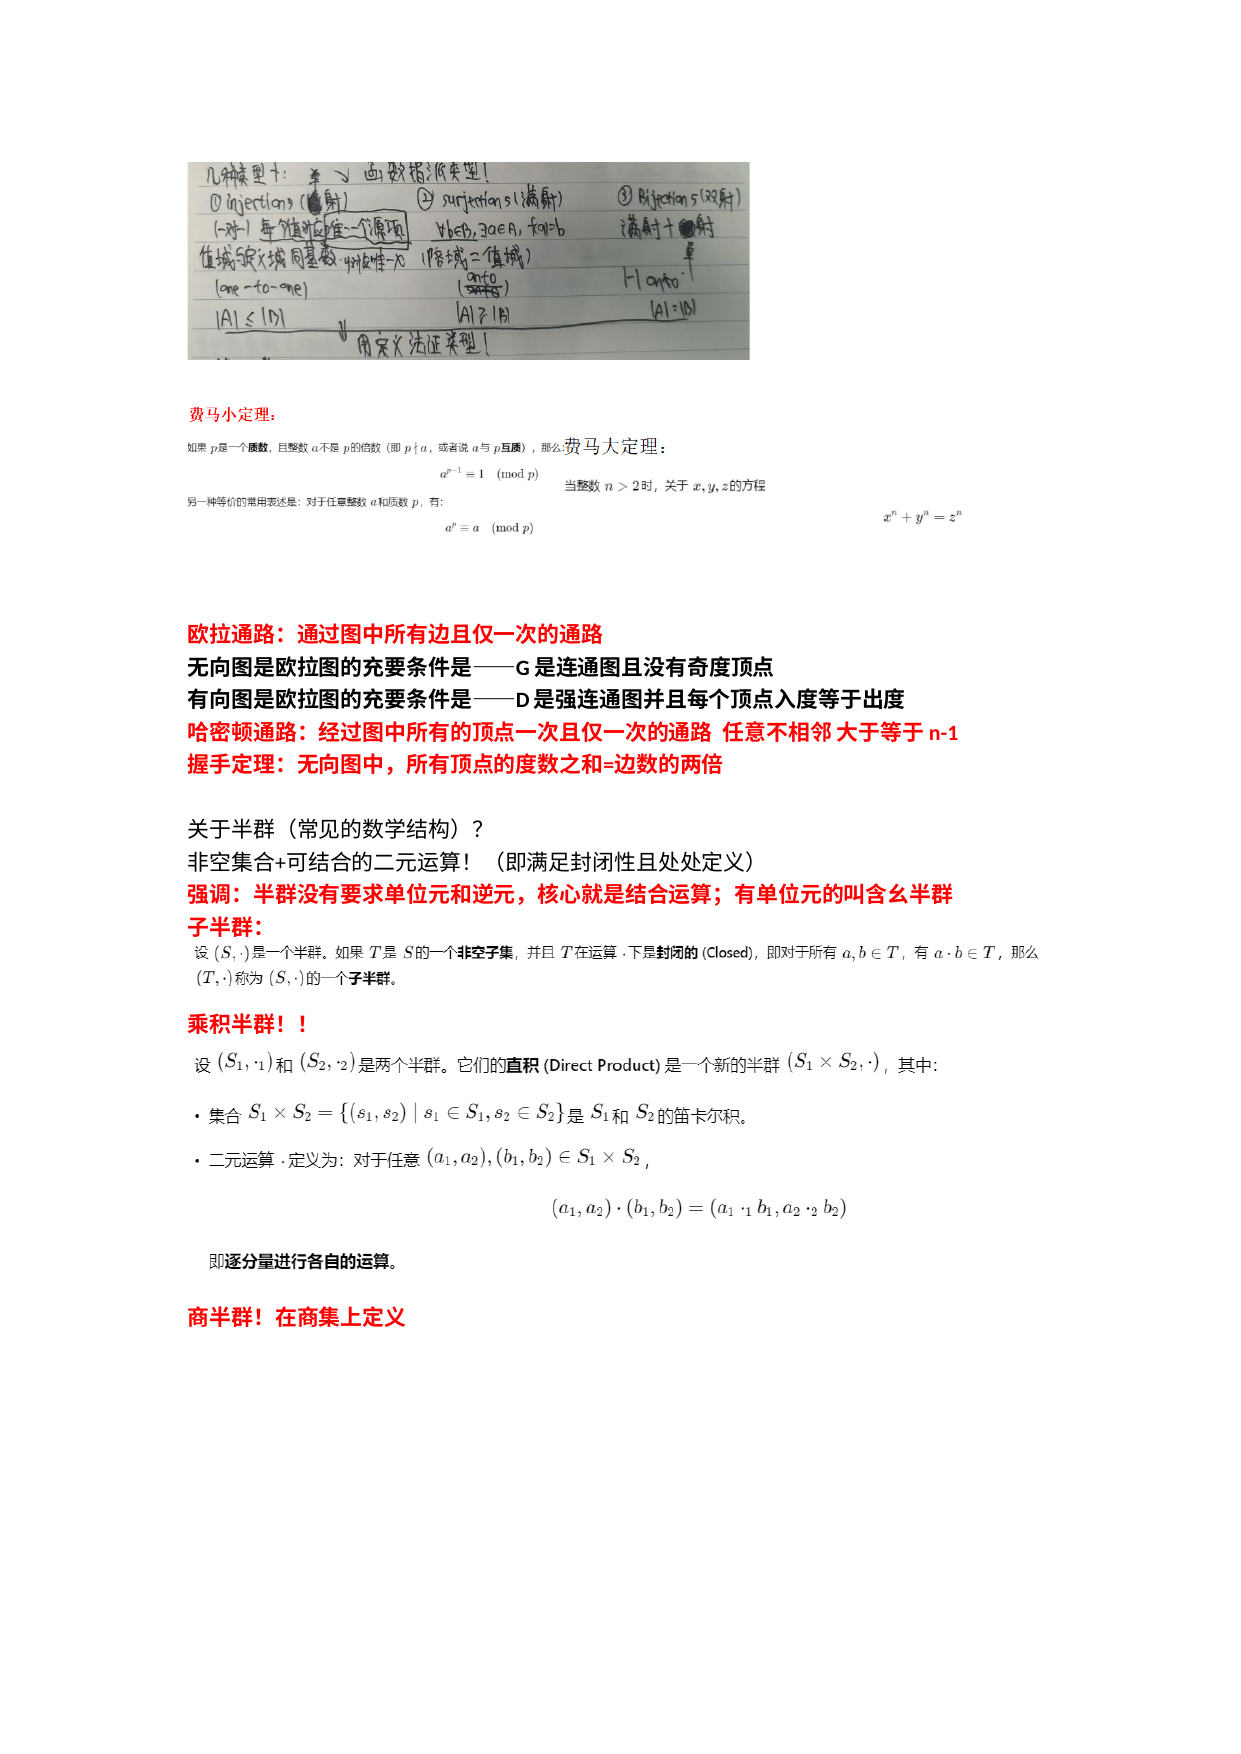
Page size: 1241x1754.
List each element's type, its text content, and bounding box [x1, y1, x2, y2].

text 强调：半群没有要求单位元和逆元，核心就是结合运算；有单位元的叫含幺半群 [187, 877, 1053, 909]
picture [187, 1039, 956, 1274]
list 乘积半群！！ [187, 1007, 1053, 1039]
list 握手定理：无向图中，所有顶点的度数之和=边数的两倍 [187, 747, 1053, 779]
picture [187, 942, 1052, 986]
picture [187, 403, 969, 538]
list 无向图是欧拉图的充要条件是——G是连通图且没有奇度顶点 [187, 649, 1053, 682]
picture [187, 162, 750, 360]
list 商半群！在商集上定义 [187, 1299, 1053, 1332]
list 有向图是欧拉图的充要条件是——D是强连通图并且每个顶点入度等于出度 [187, 682, 1053, 714]
text 子半群： [187, 909, 1053, 942]
text 欧拉通路：通过图中所有边且仅一次的通路 [187, 617, 1053, 649]
text 关于半群（常见的数学结构）？ [187, 812, 1053, 844]
list 哈密顿通路：经过图中所有的顶点一次且仅一次的通路 任意不相邻 大于等于n-1 [187, 714, 1053, 747]
list 非空集合+可结合的二元运算！（即满足封闭性且处处定义） [187, 844, 1053, 877]
